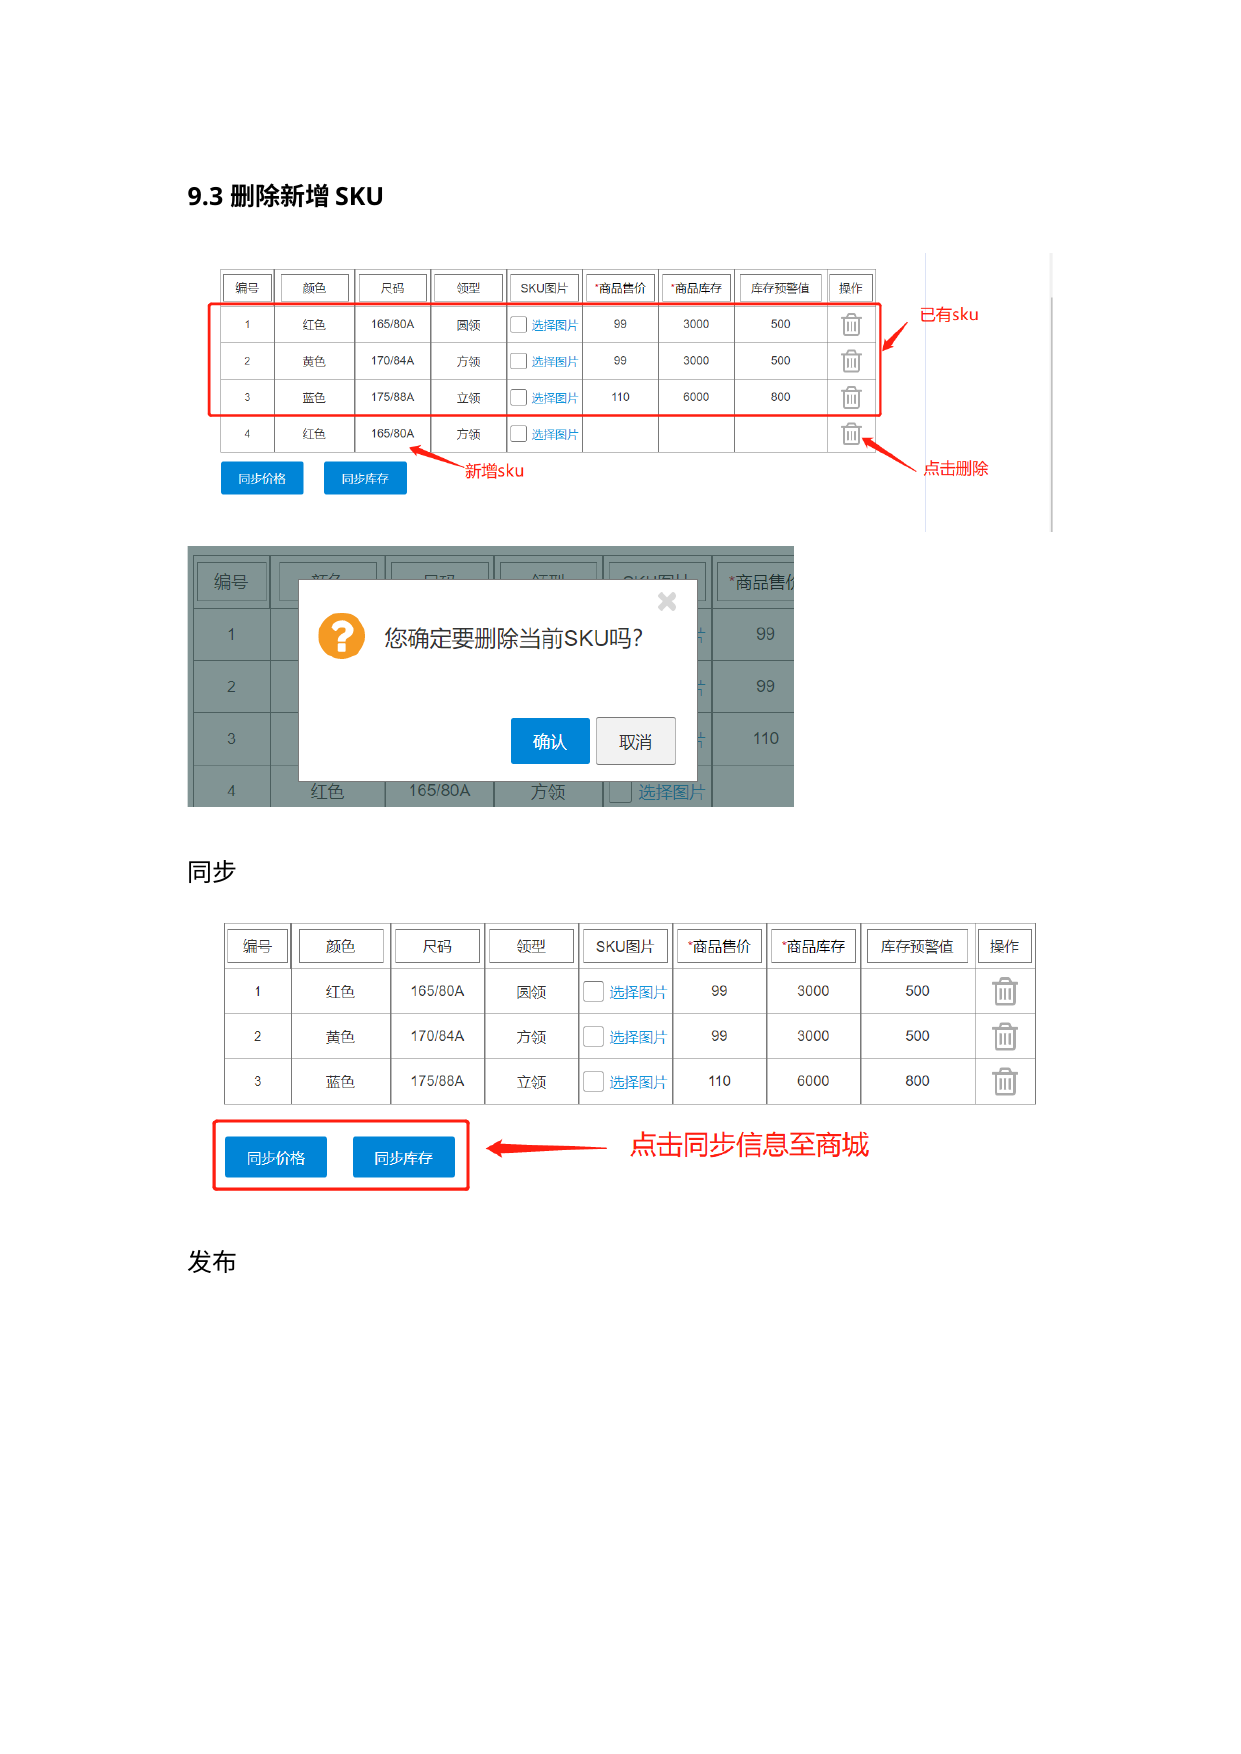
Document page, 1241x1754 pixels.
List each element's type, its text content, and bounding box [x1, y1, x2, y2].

picture [187, 546, 794, 807]
picture [187, 253, 1053, 532]
picture [187, 903, 1053, 1219]
subtitle 9.3 删除新增SKU [187, 162, 1053, 227]
text 发布 [187, 1228, 1053, 1293]
text 同步 [187, 838, 1053, 903]
